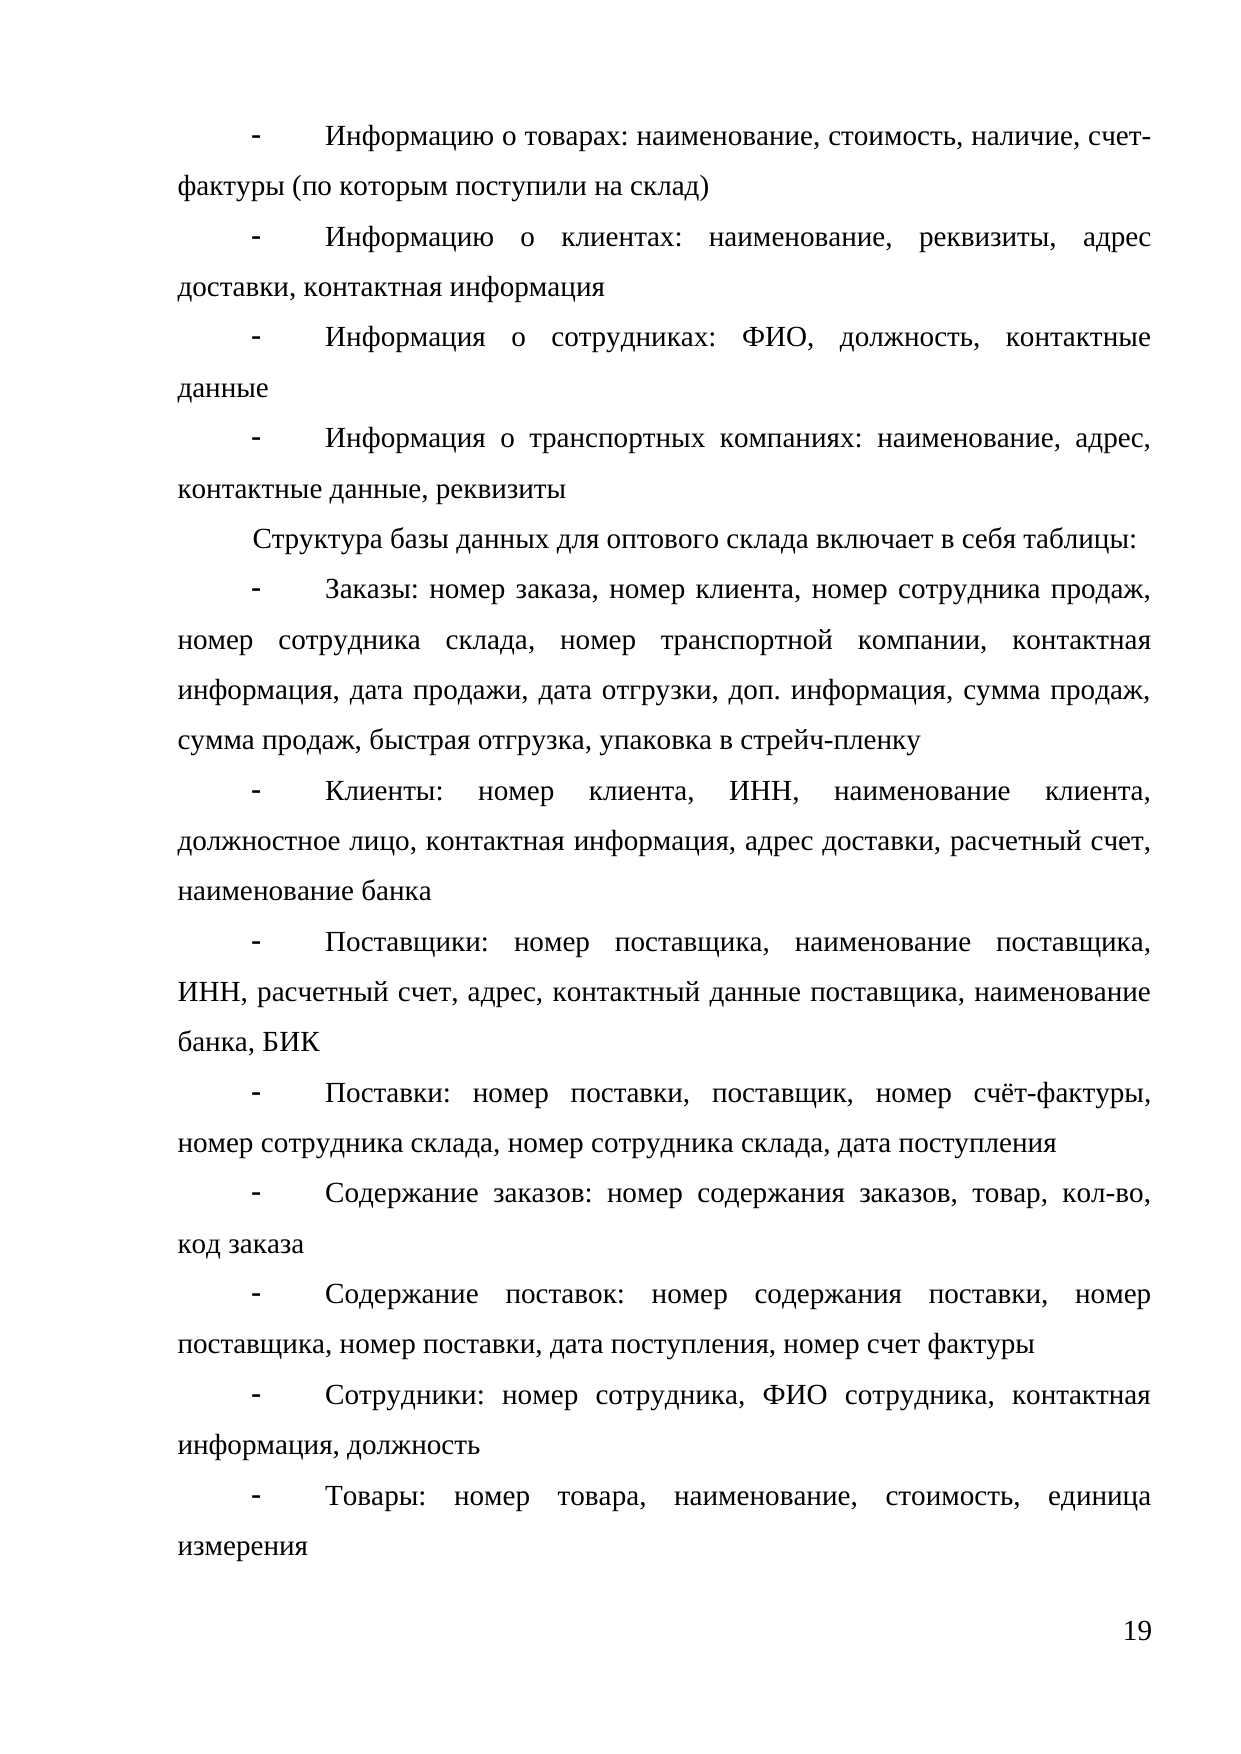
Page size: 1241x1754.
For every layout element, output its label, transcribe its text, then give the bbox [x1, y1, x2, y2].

list Поставщики: номер поставщика, наименование поставщика, ИНН, расчетный счет, адрес, контактный данные поставщика, наименование банка, БИК [177, 924, 1152, 1058]
list Информацию о товарах: наименование, стоимость, наличие, счет-фактуры (по которым поступили на склад) [177, 118, 1152, 202]
list Содержание поставок: номер содержания поставки, номер поставщика, номер поставки, дата поступления, номер счет фактуры [177, 1276, 1152, 1360]
list Поставки: номер поставки, поставщик, номер счёт-фактуры, номер сотрудника склада, номер сотрудника склада, дата поступления [177, 1075, 1152, 1159]
list Содержание заказов: номер содержания заказов, товар, кол-во, код заказа [177, 1176, 1152, 1259]
list Сотрудники: номер сотрудника, ФИО сотрудника, контактная информация, должность [177, 1377, 1152, 1461]
list Информацию о клиентах: наименование, реквизиты, адрес доставки, контактная информация [177, 219, 1152, 303]
list Информация о сотрудниках: ФИО, должность, контактные данные [177, 319, 1152, 403]
text Структура базы данных для оптового склада включает в себя таблицы: [252, 521, 1152, 554]
list Информация о транспортных компаниях: наименование, адрес, контактные данные, реквизиты [177, 420, 1152, 504]
list Клиенты: номер клиента, ИНН, наименование клиента, должностное лицо, контактная информация, адрес доставки, расчетный счет, наименование банка [177, 773, 1152, 907]
list Товары: номер товара, наименование, стоимость, единица измерения [177, 1478, 1152, 1562]
list Заказы: номер заказа, номер клиента, номер сотрудника продаж, номер сотрудника склада, номер транспортной компании, контактная информация, дата продажи, дата отгрузки, доп. информация, сумма продаж, сумма продаж, быстрая отгрузка, упаковка в стрейч-пленку [177, 571, 1152, 756]
